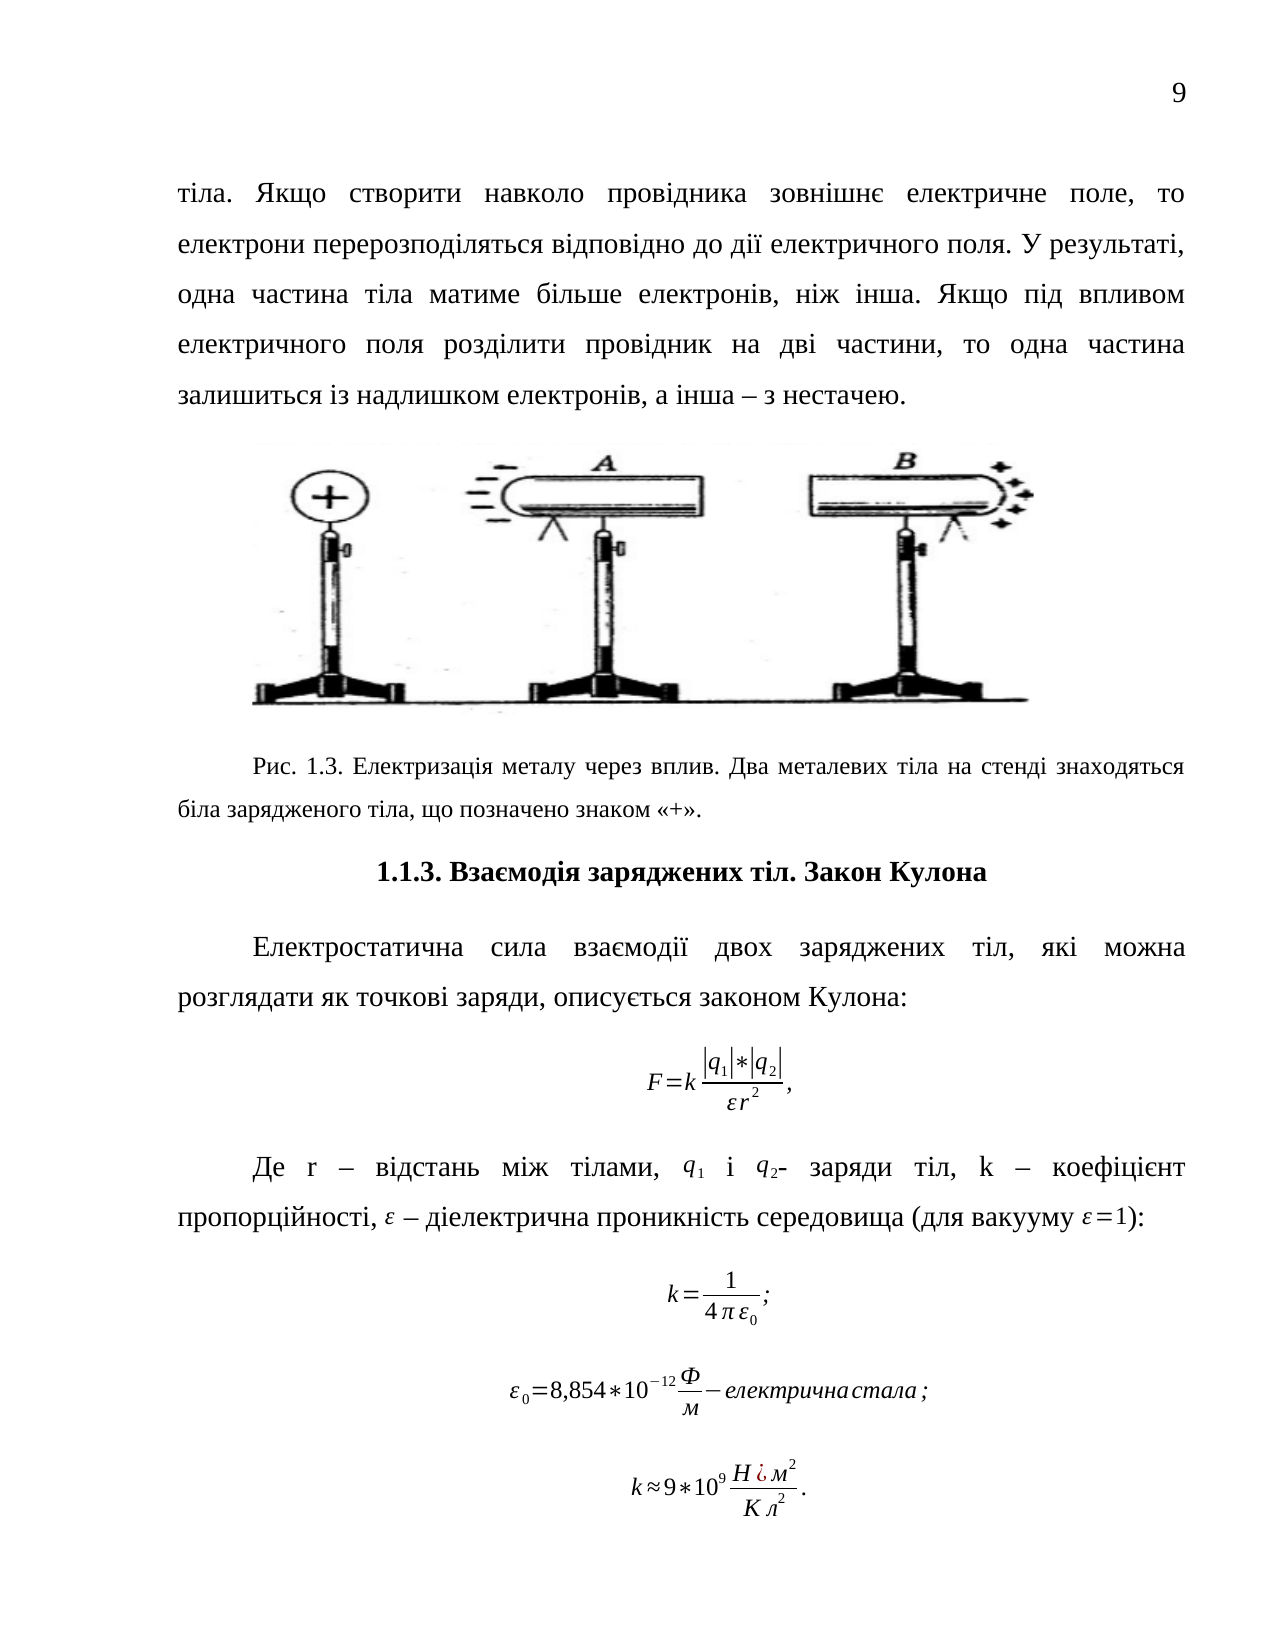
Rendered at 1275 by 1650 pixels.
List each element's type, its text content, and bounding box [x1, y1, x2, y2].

text Де r – відстань між тілами, і - заряди тіл, k – коефіцієнт пропорційності, – діелектрична проникність середовища (для вакууму ): [177, 1149, 1186, 1233]
text Рис. 1.3. Електризація металу через вплив. Два металевих тіла на стенді знаходяться біла зарядженого тіла, що позначено знаком «+». [177, 751, 1186, 823]
subtitle Взаємодія заряджених тіл. Закон Кулона [177, 854, 1186, 887]
text Електростатична сила взаємодії двох заряджених тіл, які можна розглядати як точкові заряди, описується законом Кулона: [177, 929, 1186, 1013]
picture [252, 443, 1034, 718]
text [177, 176, 1186, 410]
